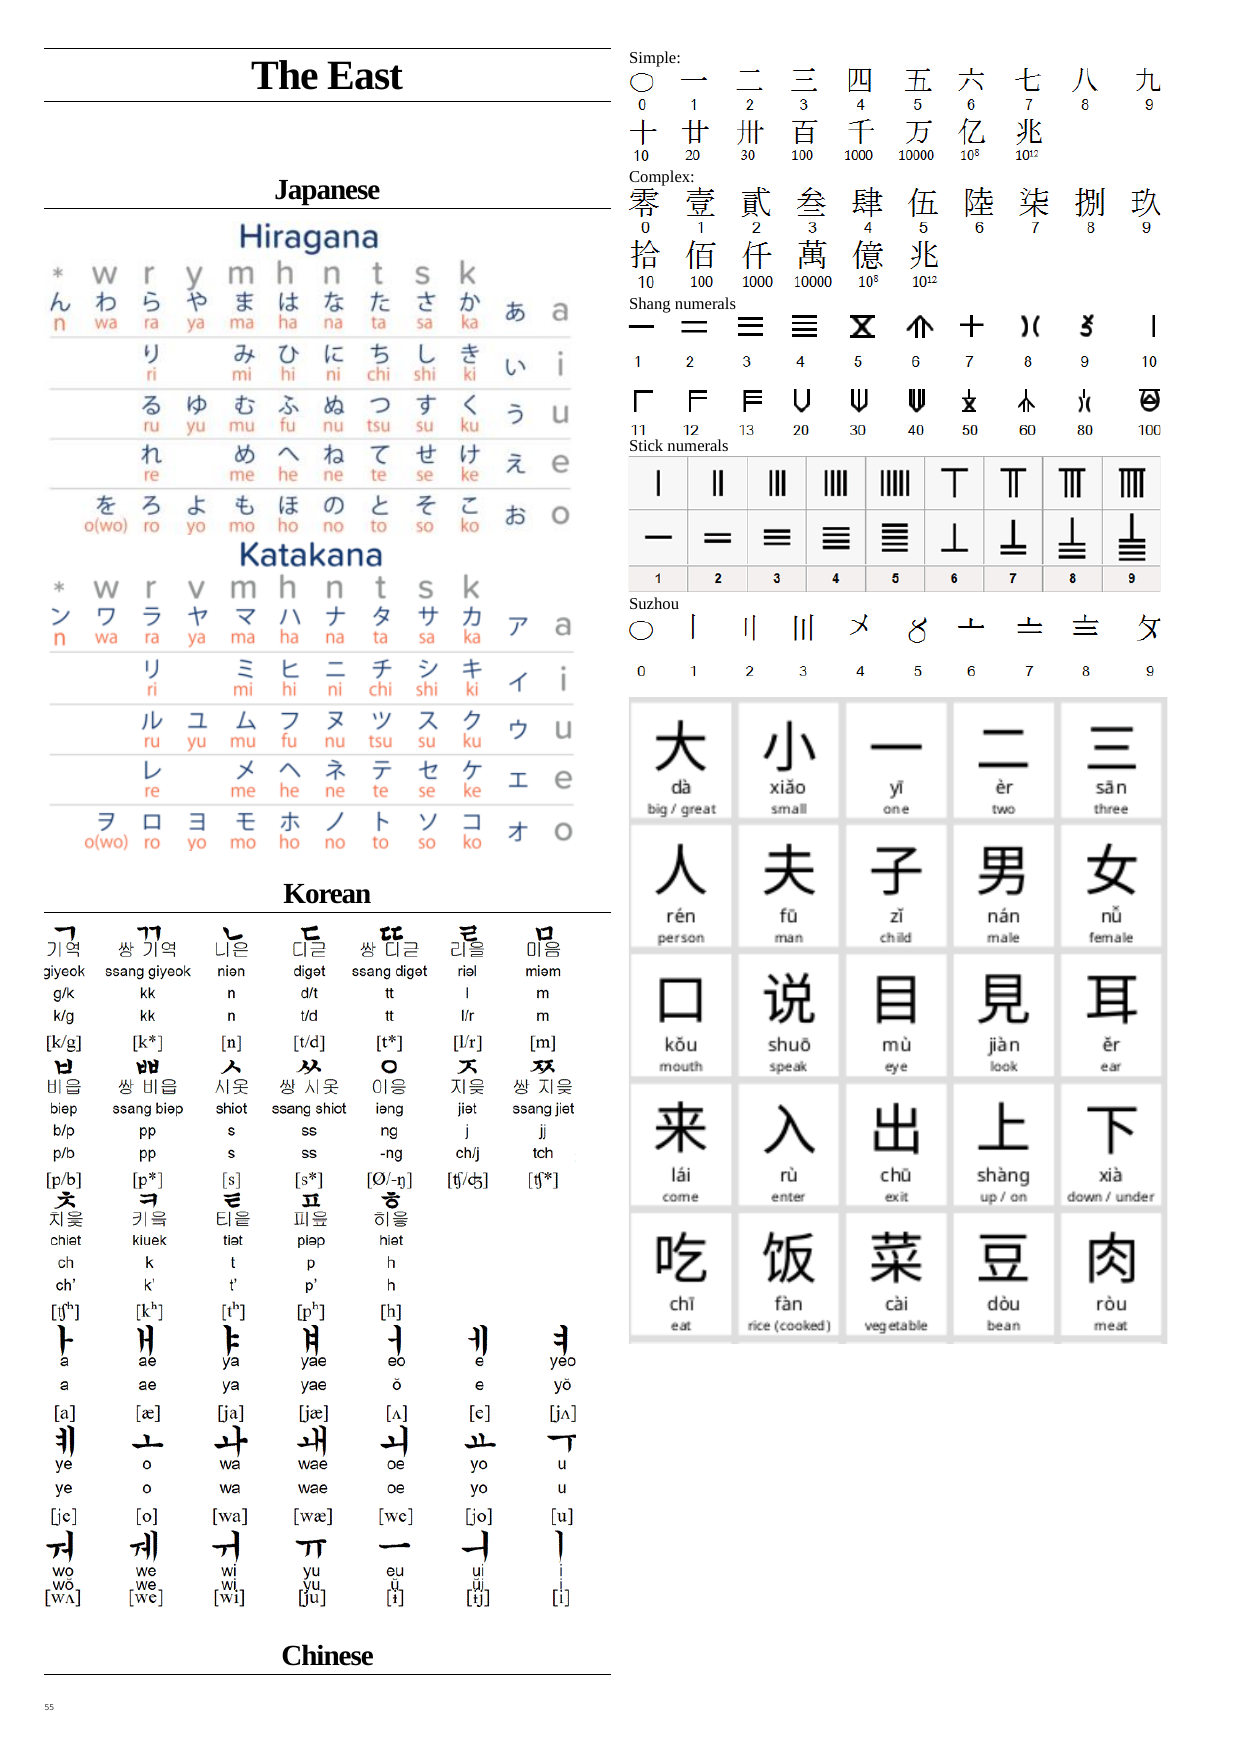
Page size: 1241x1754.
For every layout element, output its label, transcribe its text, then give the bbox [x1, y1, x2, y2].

text Complex: [629, 167, 1196, 186]
text Shang numerals [629, 294, 1196, 313]
picture [44, 536, 576, 851]
picture [628, 187, 1161, 293]
subtitle The East [44, 49, 611, 101]
subtitle Japanese [44, 172, 611, 208]
picture [44, 925, 576, 1324]
text Suzhou [629, 593, 1196, 613]
picture [44, 1325, 576, 1612]
picture [628, 697, 1168, 1344]
picture [628, 456, 1161, 592]
text Stick numerals [629, 436, 1196, 455]
subtitle Chinese [44, 1638, 611, 1674]
picture [628, 614, 1161, 676]
picture [628, 314, 1161, 435]
text Simple: [629, 47, 1196, 67]
picture [628, 68, 1161, 166]
subtitle Korean [44, 877, 611, 912]
picture [44, 221, 576, 535]
